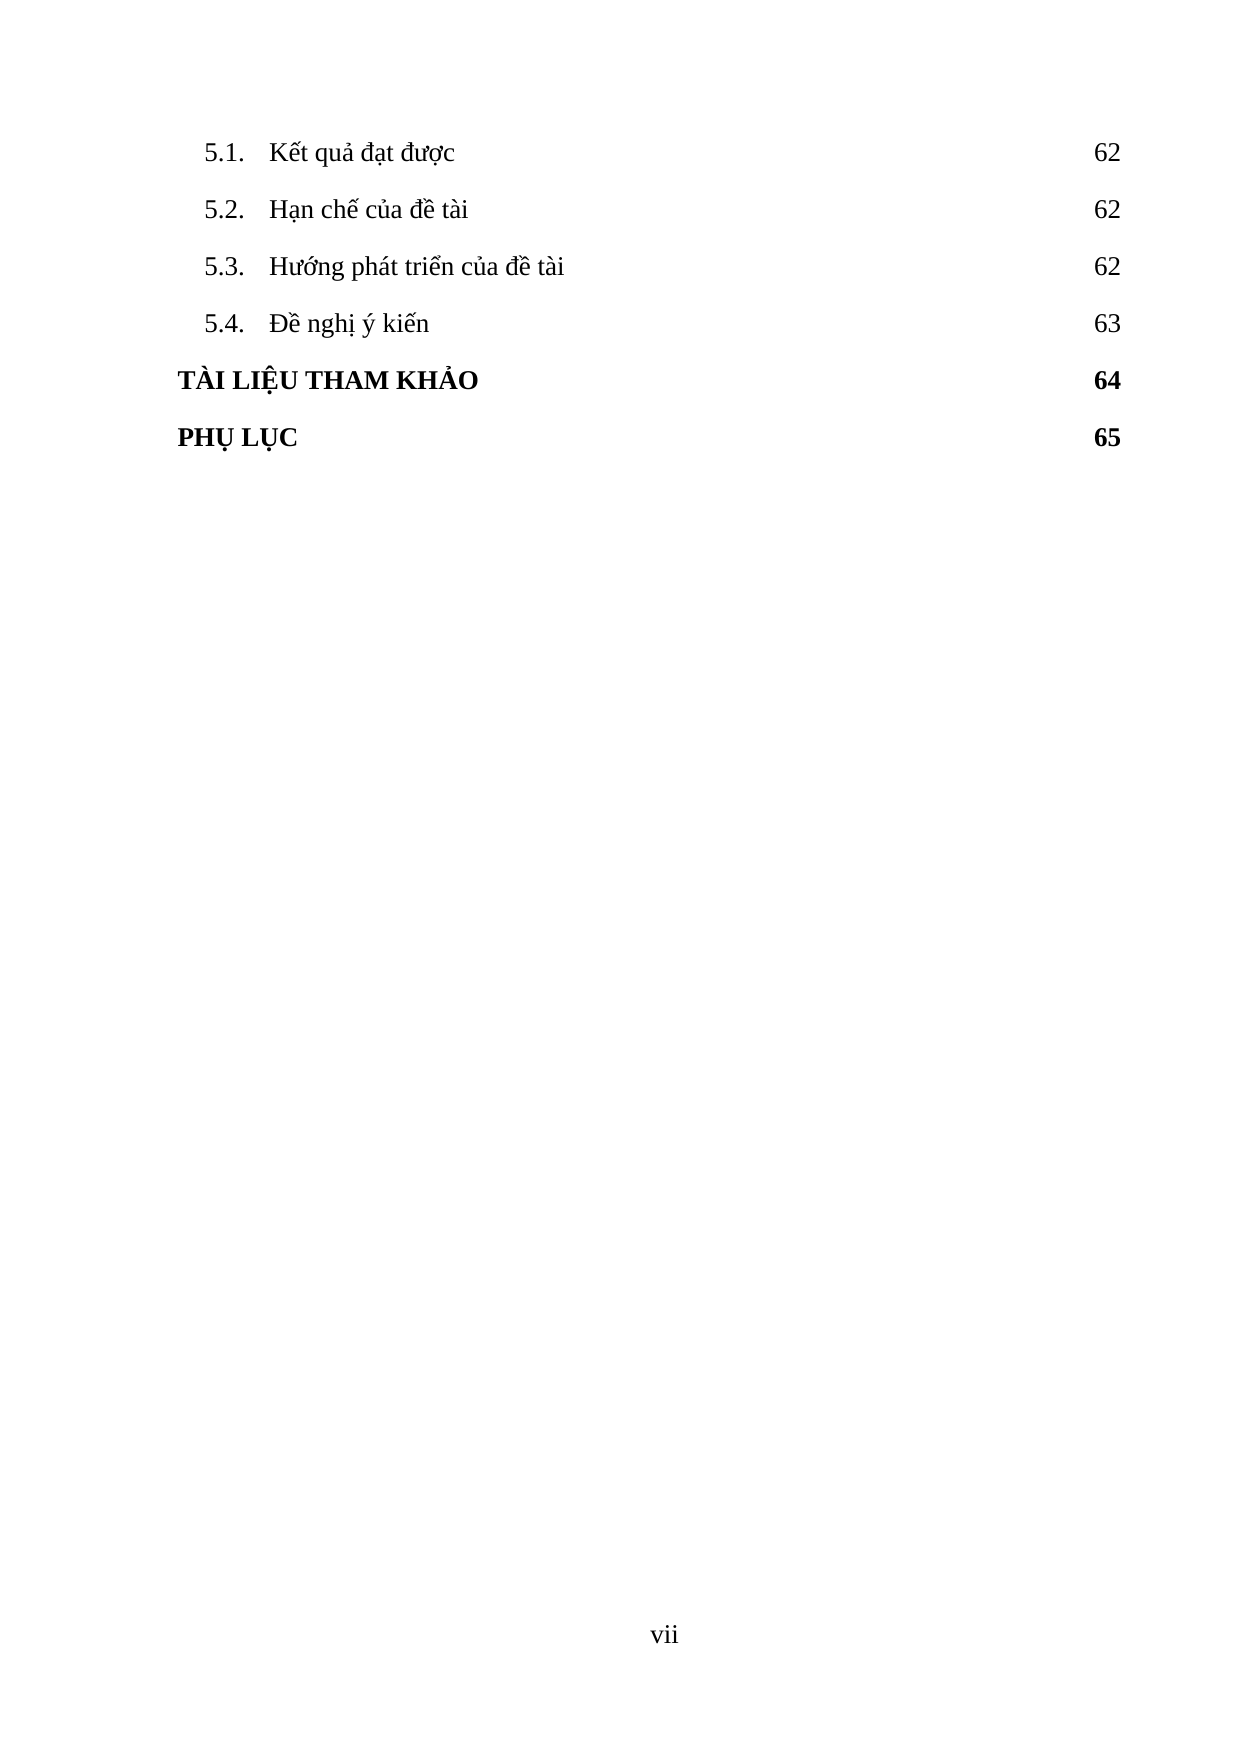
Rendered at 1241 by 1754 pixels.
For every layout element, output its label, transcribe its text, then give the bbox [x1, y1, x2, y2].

text 5.4. Đề nghị ý kiến 63 [204, 307, 1122, 338]
text 5.2. Hạn chế của đề tài 62 [204, 193, 1122, 224]
text 5.1. Kết quả đạt được 62 [204, 136, 1122, 167]
text 5.3. Hướng phát triển của đề tài 62 [204, 250, 1122, 281]
text PHỤ LỤC 65 [177, 421, 1122, 452]
text TÀI LIỆU THAM KHẢO 64 [177, 364, 1122, 395]
